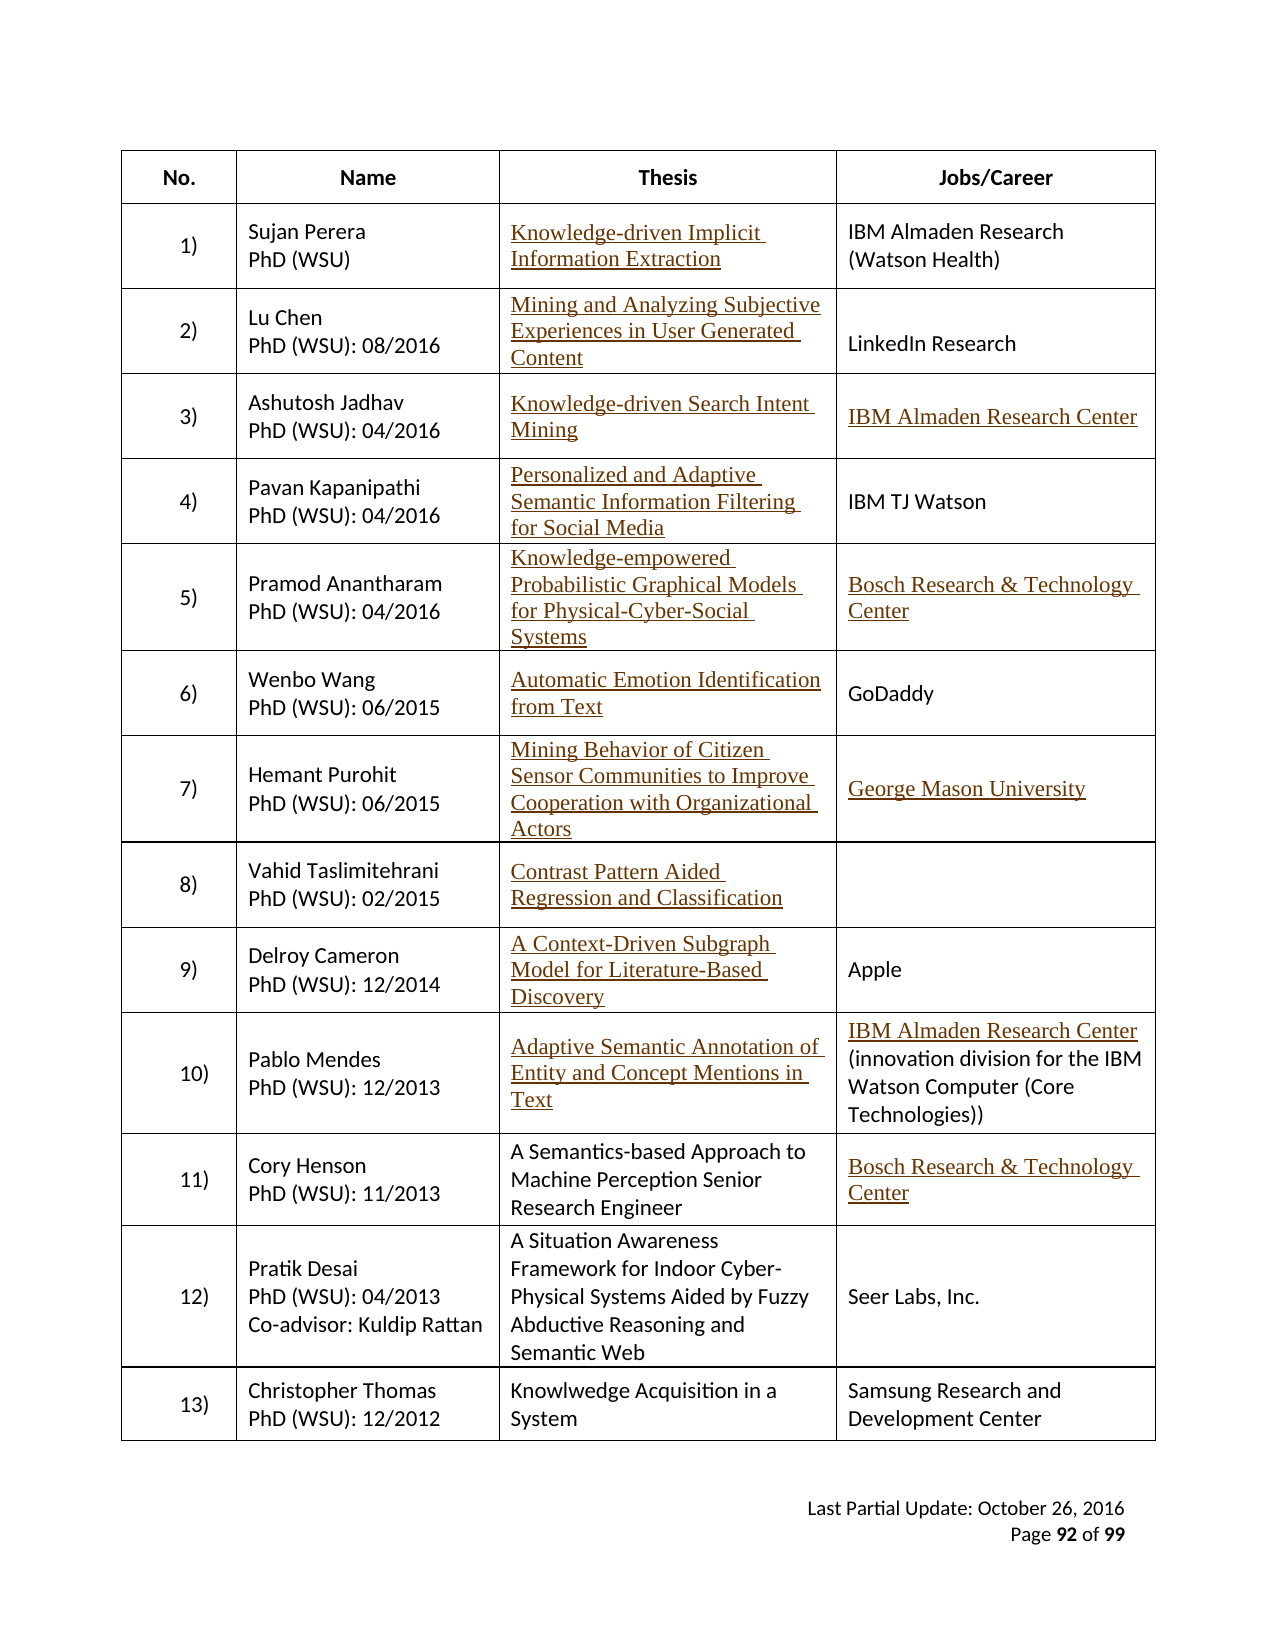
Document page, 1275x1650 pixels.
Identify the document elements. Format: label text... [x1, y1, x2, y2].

table_header Name [237, 151, 499, 202]
table_cell Sujan Perera PhD (WSU) [237, 204, 499, 288]
table_cell Seer Labs, Inc. [837, 1226, 1155, 1366]
table_cell IBM Almaden Research (Watson Health) [837, 204, 1155, 288]
table_cell [122, 736, 236, 841]
table_cell Hemant Purohit PhD (WSU): 06/2015 [237, 736, 499, 841]
table_cell [122, 289, 236, 373]
table_cell [122, 459, 236, 543]
table_cell IBM Almaden Research Center [837, 374, 1155, 458]
table_cell [122, 1134, 236, 1225]
table_cell [122, 843, 236, 927]
table_cell Delroy Cameron PhD (WSU): 12/2014 [237, 928, 499, 1012]
table_cell Christopher Thomas PhD (WSU): 12/2012 [237, 1368, 499, 1440]
table_cell [122, 374, 236, 458]
table_cell [122, 928, 236, 1012]
table_cell Samsung Research and Development Center [837, 1368, 1155, 1440]
table_header Jobs/Career [837, 151, 1155, 202]
table_cell Ashutosh Jadhav PhD (WSU): 04/2016 [237, 374, 499, 458]
table_cell Pavan Kapanipathi PhD (WSU): 04/2016 [237, 459, 499, 543]
table_cell A Situation Awareness Framework for Indoor Cyber-Physical Systems Aided by Fuzzy Abductive Reasoning and Semantic Web [500, 1226, 836, 1366]
table_cell Knowledge-driven Implicit Information Extraction [500, 204, 836, 288]
table_cell IBM Almaden Research Center (innovation division for the IBM Watson Computer (Core Technologies)) [837, 1013, 1155, 1133]
table_cell [122, 651, 236, 735]
table_cell [122, 204, 236, 288]
table_cell Mining and Analyzing Subjective Experiences in User Generated Content [500, 289, 836, 373]
table_cell Bosch Research & Technology Center [837, 544, 1155, 650]
table_cell Knowledge-empowered Probabilistic Graphical Models for Physical-Cyber-Social Systems [500, 544, 836, 650]
table_cell Knowledge-driven Search Intent Mining [500, 374, 836, 458]
table_cell Personalized and Adaptive Semantic Information Filtering for Social Media [500, 459, 836, 543]
table_cell Wenbo Wang PhD (WSU): 06/2015 [237, 651, 499, 735]
table_cell Adaptive Semantic Annotation of Entity and Concept Mentions in Text [500, 1013, 836, 1133]
table_cell [837, 843, 1155, 927]
table_cell [122, 544, 236, 650]
table_cell Pratik Desai PhD (WSU): 04/2013 Co-advisor: Kuldip Rattan [237, 1226, 499, 1366]
table_cell George Mason University [837, 736, 1155, 841]
table_cell GoDaddy [837, 651, 1155, 735]
table_cell Mining Behavior of Citizen Sensor Communities to Improve Cooperation with Organizational Actors [500, 736, 836, 841]
table_header Thesis [500, 151, 836, 202]
table_cell Knowlwedge Acquisition in a System [500, 1368, 836, 1440]
table_cell Automatic Emotion Identification from Text [500, 651, 836, 735]
table_cell [122, 1368, 236, 1440]
table_cell [122, 1013, 236, 1133]
table_cell A Context-Driven Subgraph Model for Literature-Based Discovery [500, 928, 836, 1012]
table_cell [122, 1226, 236, 1366]
table_cell Contrast Pattern Aided Regression and Classification [500, 843, 836, 927]
table_cell Bosch Research & Technology Center [837, 1134, 1155, 1225]
table_cell Pramod Anantharam PhD (WSU): 04/2016 [237, 544, 499, 650]
table_cell IBM TJ Watson [837, 459, 1155, 543]
table_cell Vahid Taslimitehrani PhD (WSU): 02/2015 [237, 843, 499, 927]
table_header No. [122, 151, 236, 202]
table_cell Pablo Mendes PhD (WSU): 12/2013 [237, 1013, 499, 1133]
table_cell Apple [837, 928, 1155, 1012]
table_cell Lu Chen PhD (WSU): 08/2016 [237, 289, 499, 373]
table_cell A Semantics-based Approach to Machine Perception Senior Research Engineer [500, 1134, 836, 1225]
table_cell Cory Henson PhD (WSU): 11/2013 [237, 1134, 499, 1225]
table_cell LinkedIn Research [837, 289, 1155, 373]
